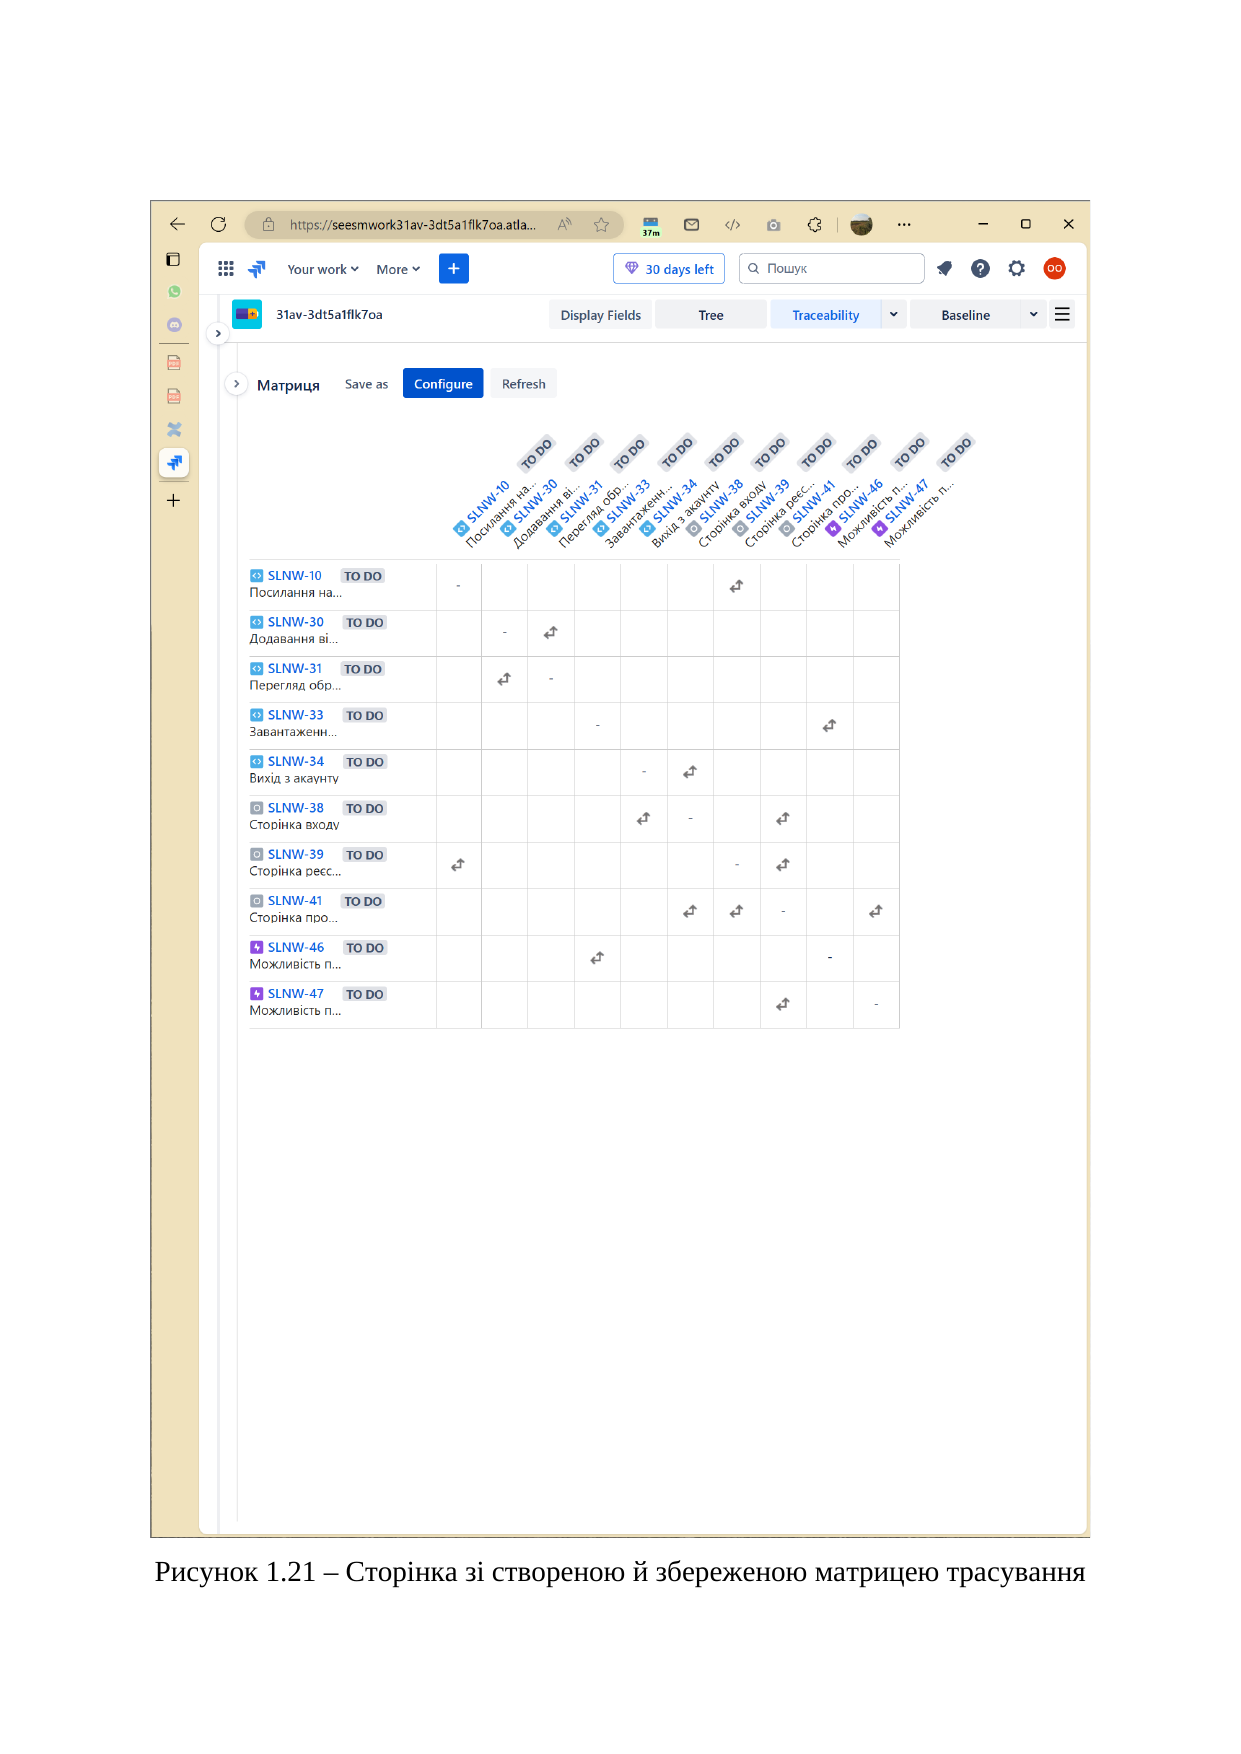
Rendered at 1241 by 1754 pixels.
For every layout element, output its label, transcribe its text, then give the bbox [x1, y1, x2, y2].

text Рисунок 1.21 – Сторінка зі створеною й збереженою матрицею трасування [150, 1554, 1090, 1588]
picture [150, 200, 1091, 1538]
